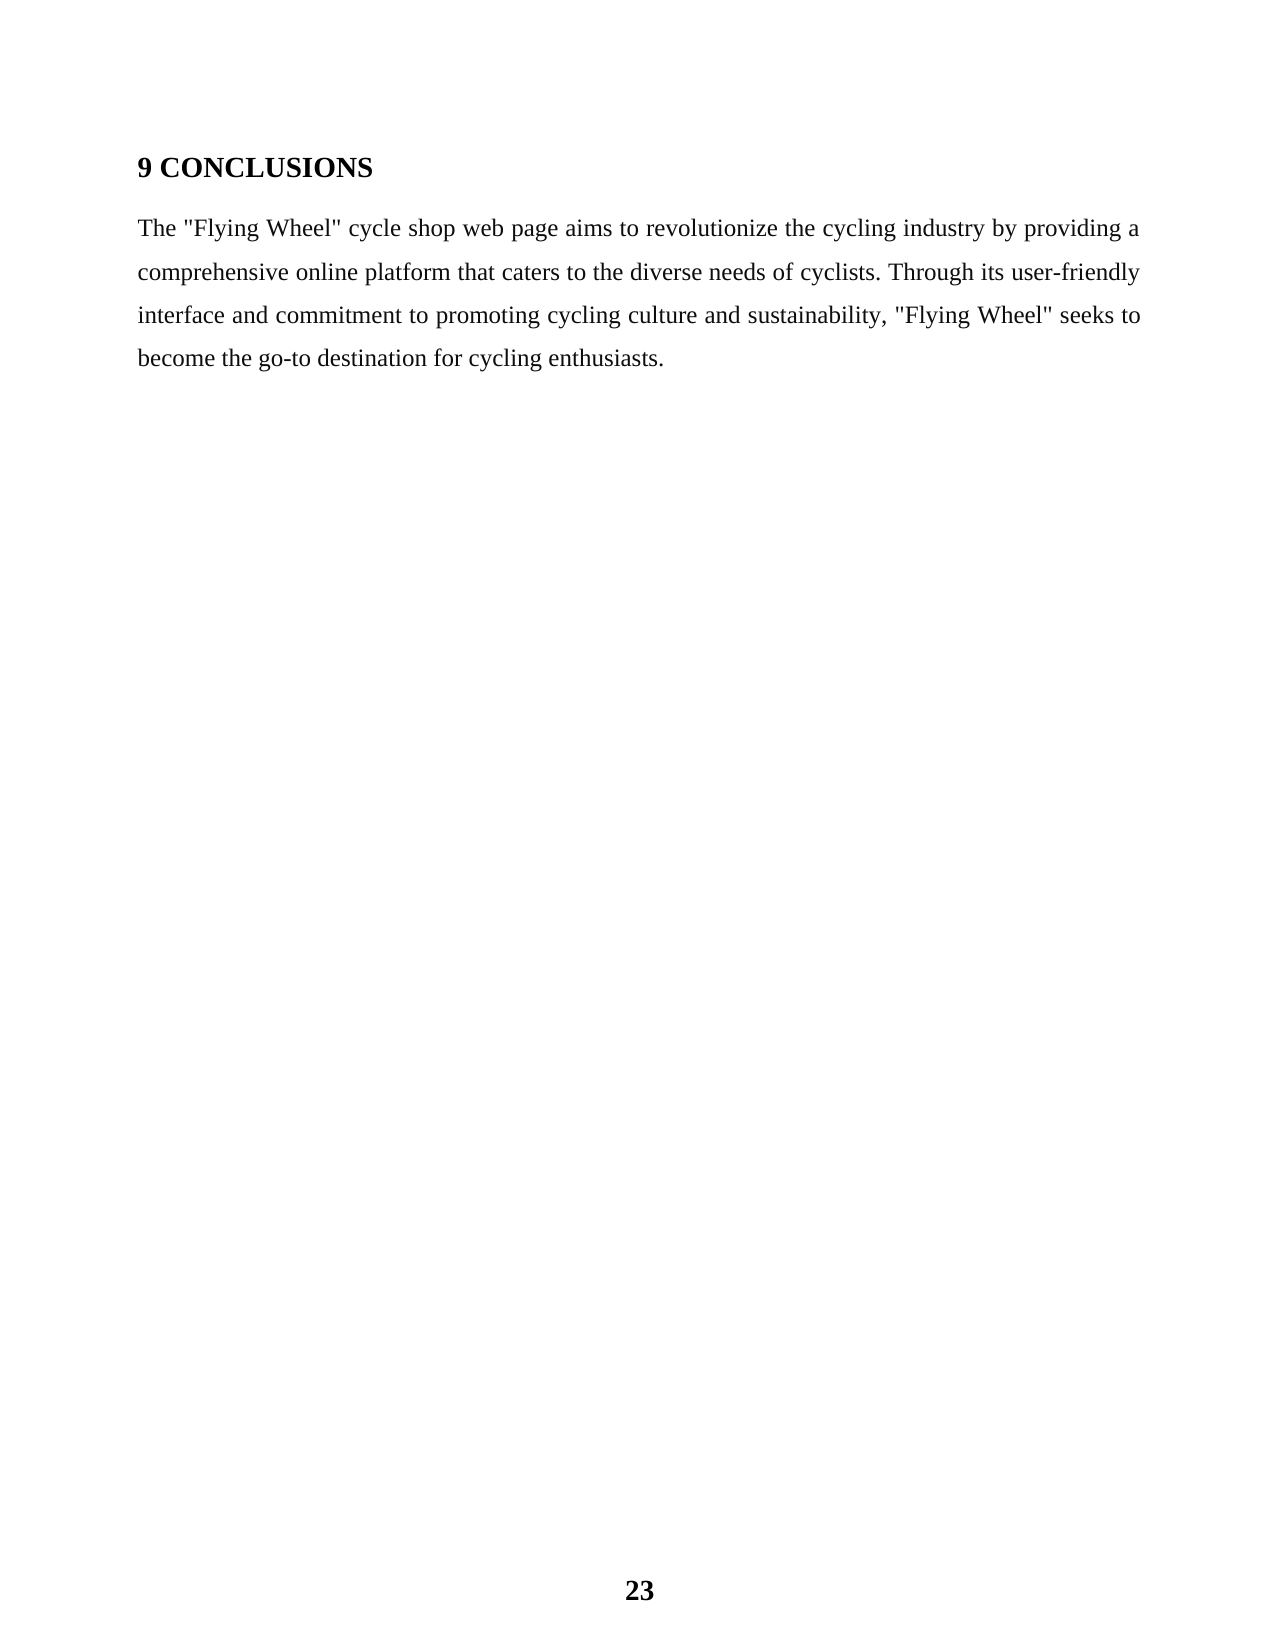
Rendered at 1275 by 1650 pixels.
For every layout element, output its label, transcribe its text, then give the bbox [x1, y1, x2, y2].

text 23 [137, 1573, 1142, 1606]
text 9 CONCLUSIONS [137, 150, 1142, 183]
text The "Flying Wheel" cycle shop web page aims to revolutionize the cycling industry by providing a comprehensive online platform that caters to the diverse needs of cyclists. Through its user-friendly interface and commitment to promoting cycling culture and sustainability, "Flying Wheel" seeks to become the go-to destination for cycling enthusiasts. [137, 223, 1142, 372]
